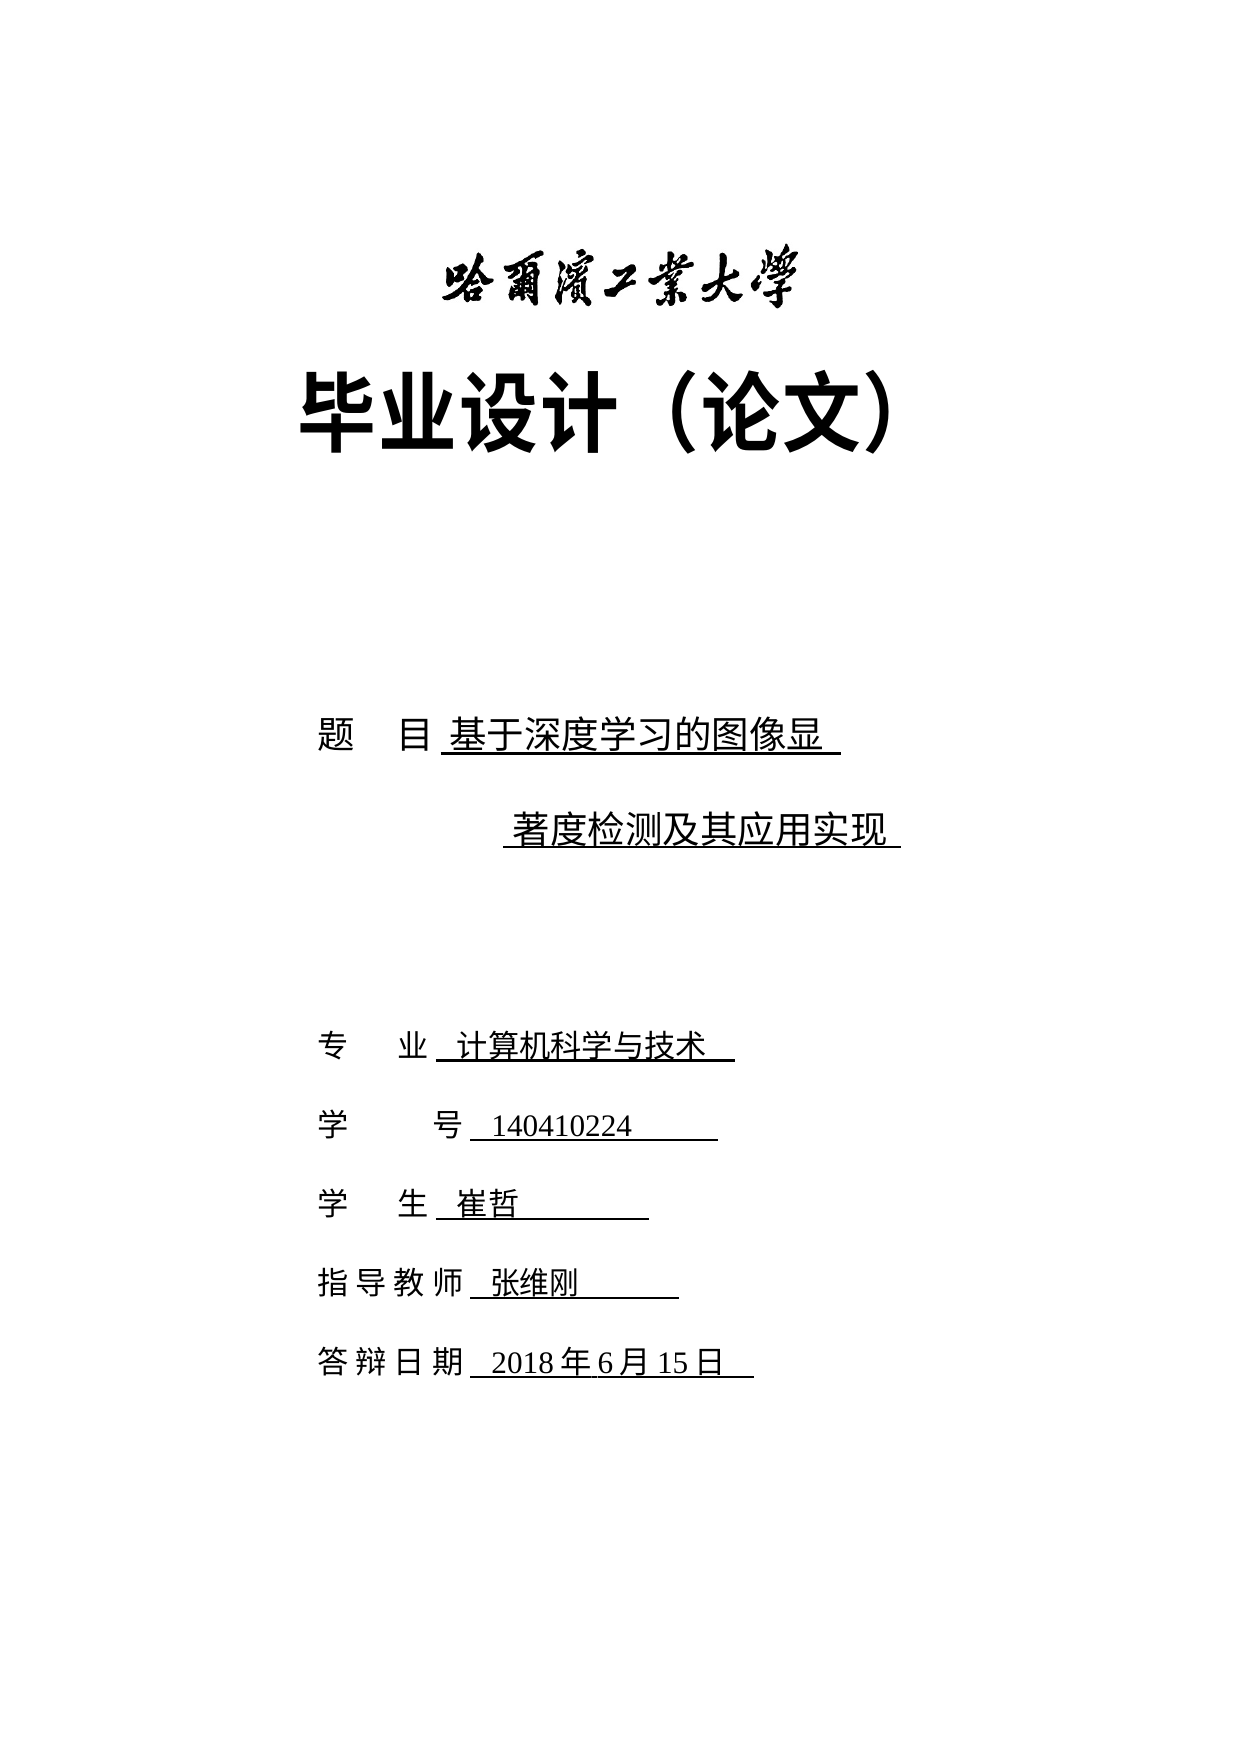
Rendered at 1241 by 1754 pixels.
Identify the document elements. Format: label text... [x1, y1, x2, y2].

text 毕业设计（论文） [177, 344, 1063, 470]
text 题 目 基于深度学习的图像显 [177, 705, 1063, 760]
text 指 导 教 师 张维刚 [177, 1258, 857, 1303]
text 答 辩 日 期 2018年6月15日 [177, 1337, 857, 1382]
text 专 业 计算机科学与技术 [177, 1021, 857, 1066]
text 学 号 140410224 [177, 1100, 857, 1145]
text 著度检测及其应用实现 [177, 800, 1063, 854]
text 学 生 崔哲 [177, 1179, 857, 1224]
picture [431, 242, 809, 312]
